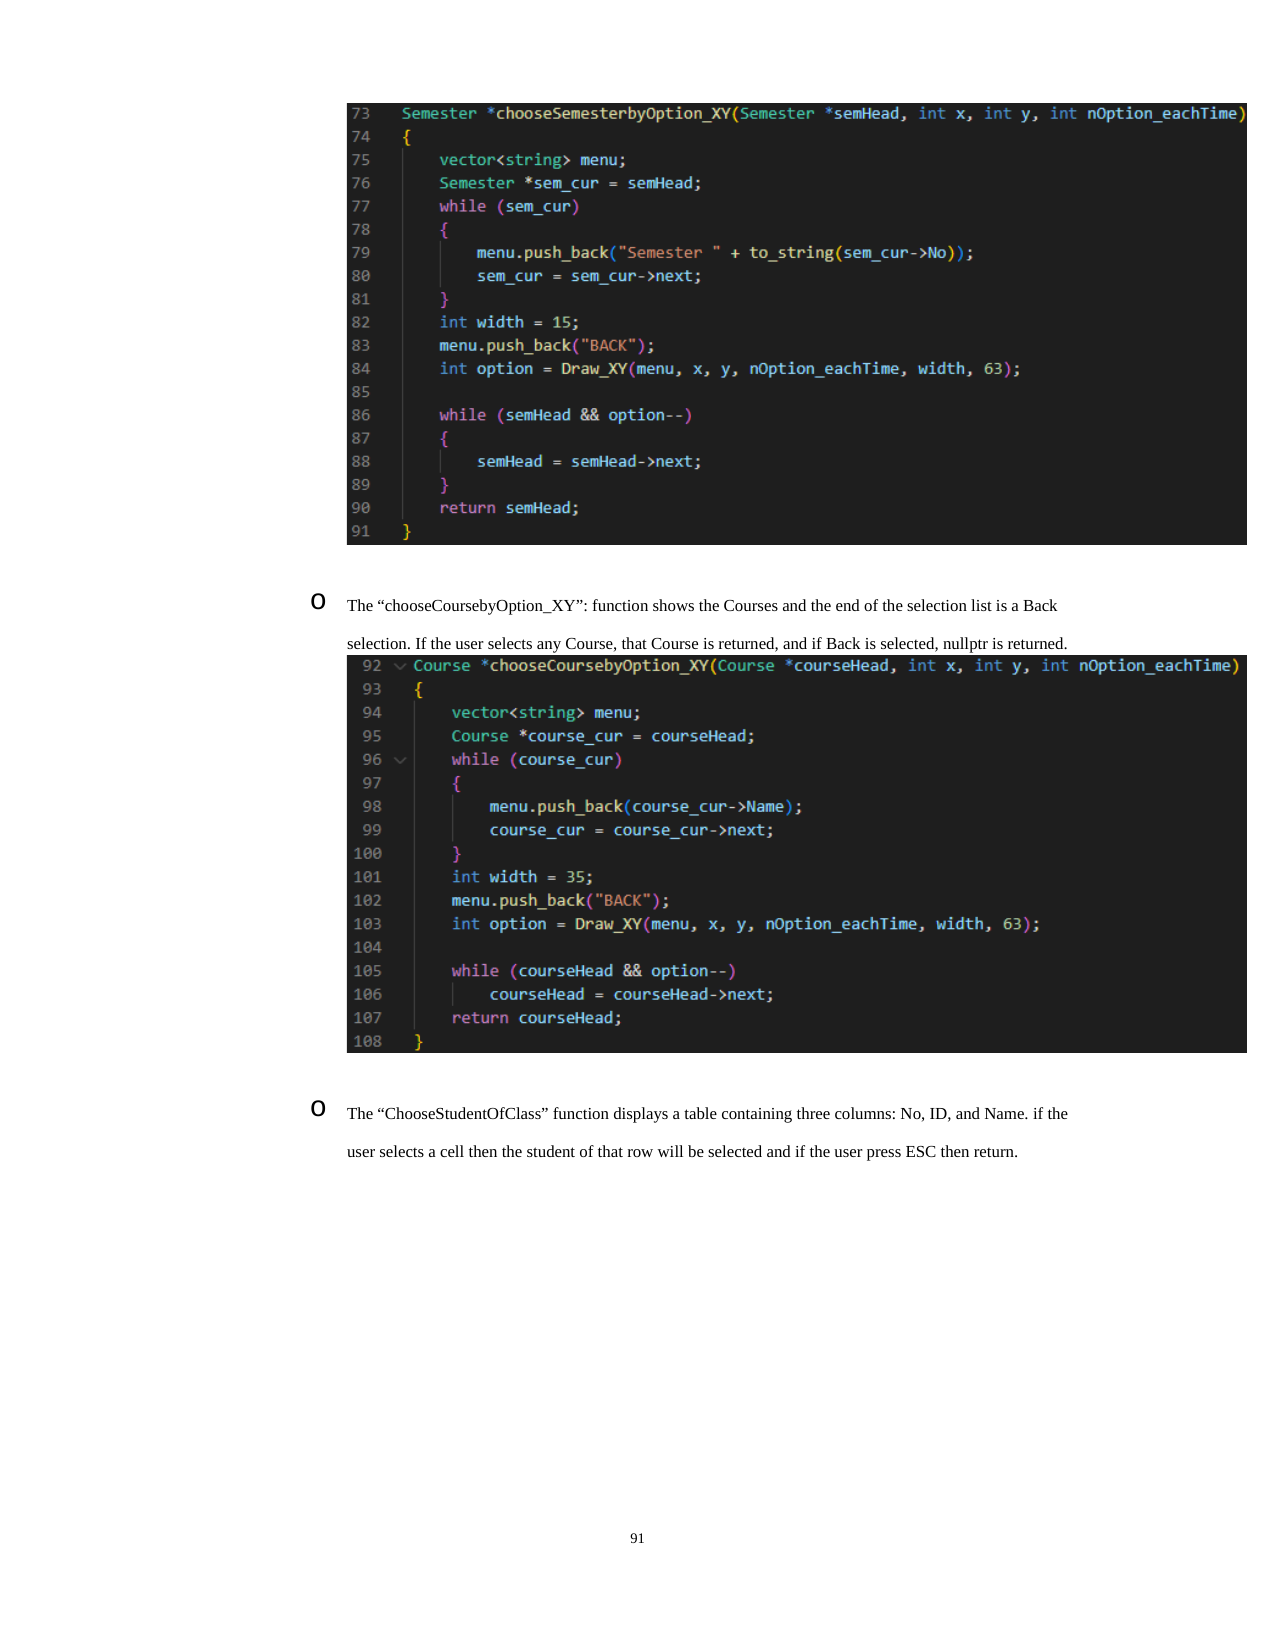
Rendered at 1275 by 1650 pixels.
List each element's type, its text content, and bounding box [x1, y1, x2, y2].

picture [346, 655, 1247, 1053]
picture [346, 103, 1247, 545]
list The “ChooseStudentOfClass” function displays a table containing three columns: No, ID, and Name. if the user selects a cell then the student of that row will be selected and if the user press ESC then return. [309, 1089, 1087, 1161]
list The “chooseCoursebyOption_XY”: function shows the Courses and the end of the selection list is a Back selection. If the user selects any Course, that Course is returned, and if Back is selected, nullptr is returned. [309, 582, 1087, 653]
